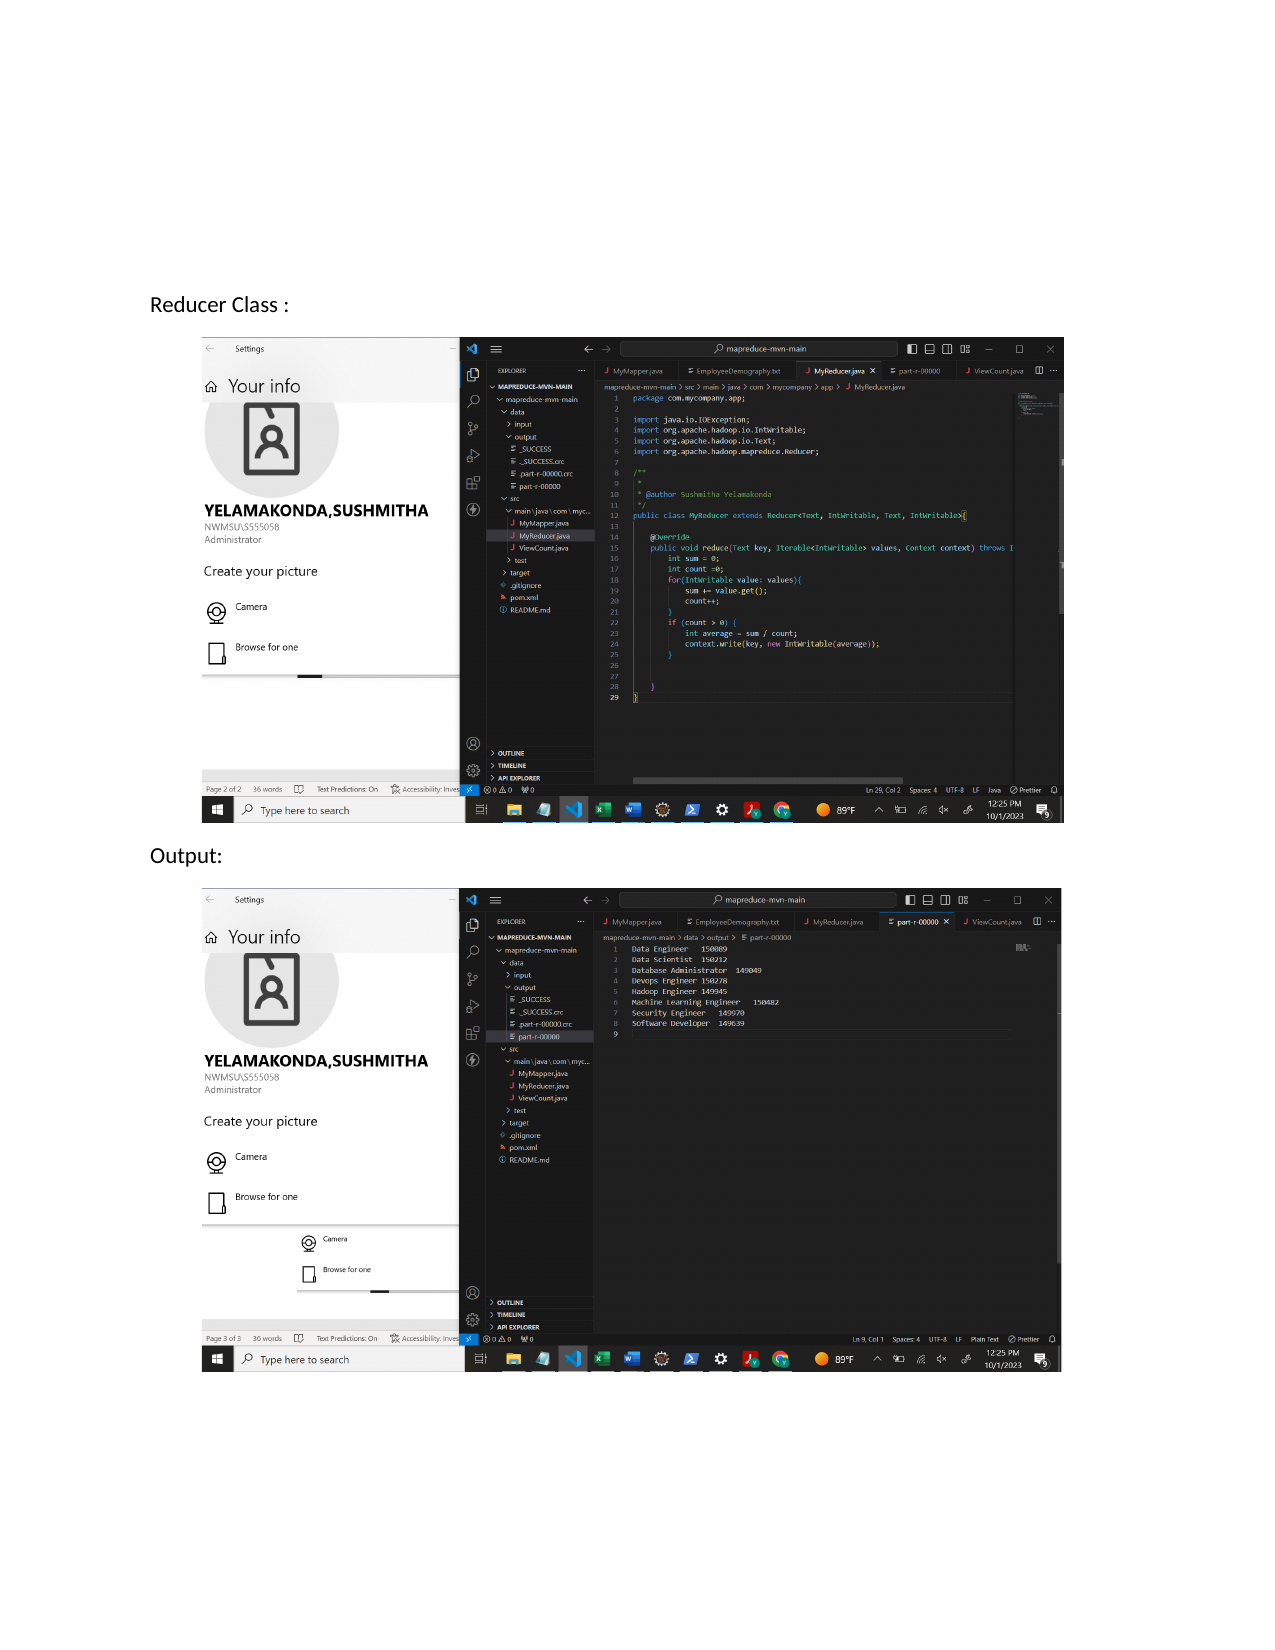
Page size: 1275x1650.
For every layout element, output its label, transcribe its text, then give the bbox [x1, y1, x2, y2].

picture [201, 888, 1062, 1372]
picture [201, 337, 1064, 823]
text Reducer Class : [150, 291, 1125, 319]
text Output: [150, 841, 1125, 869]
